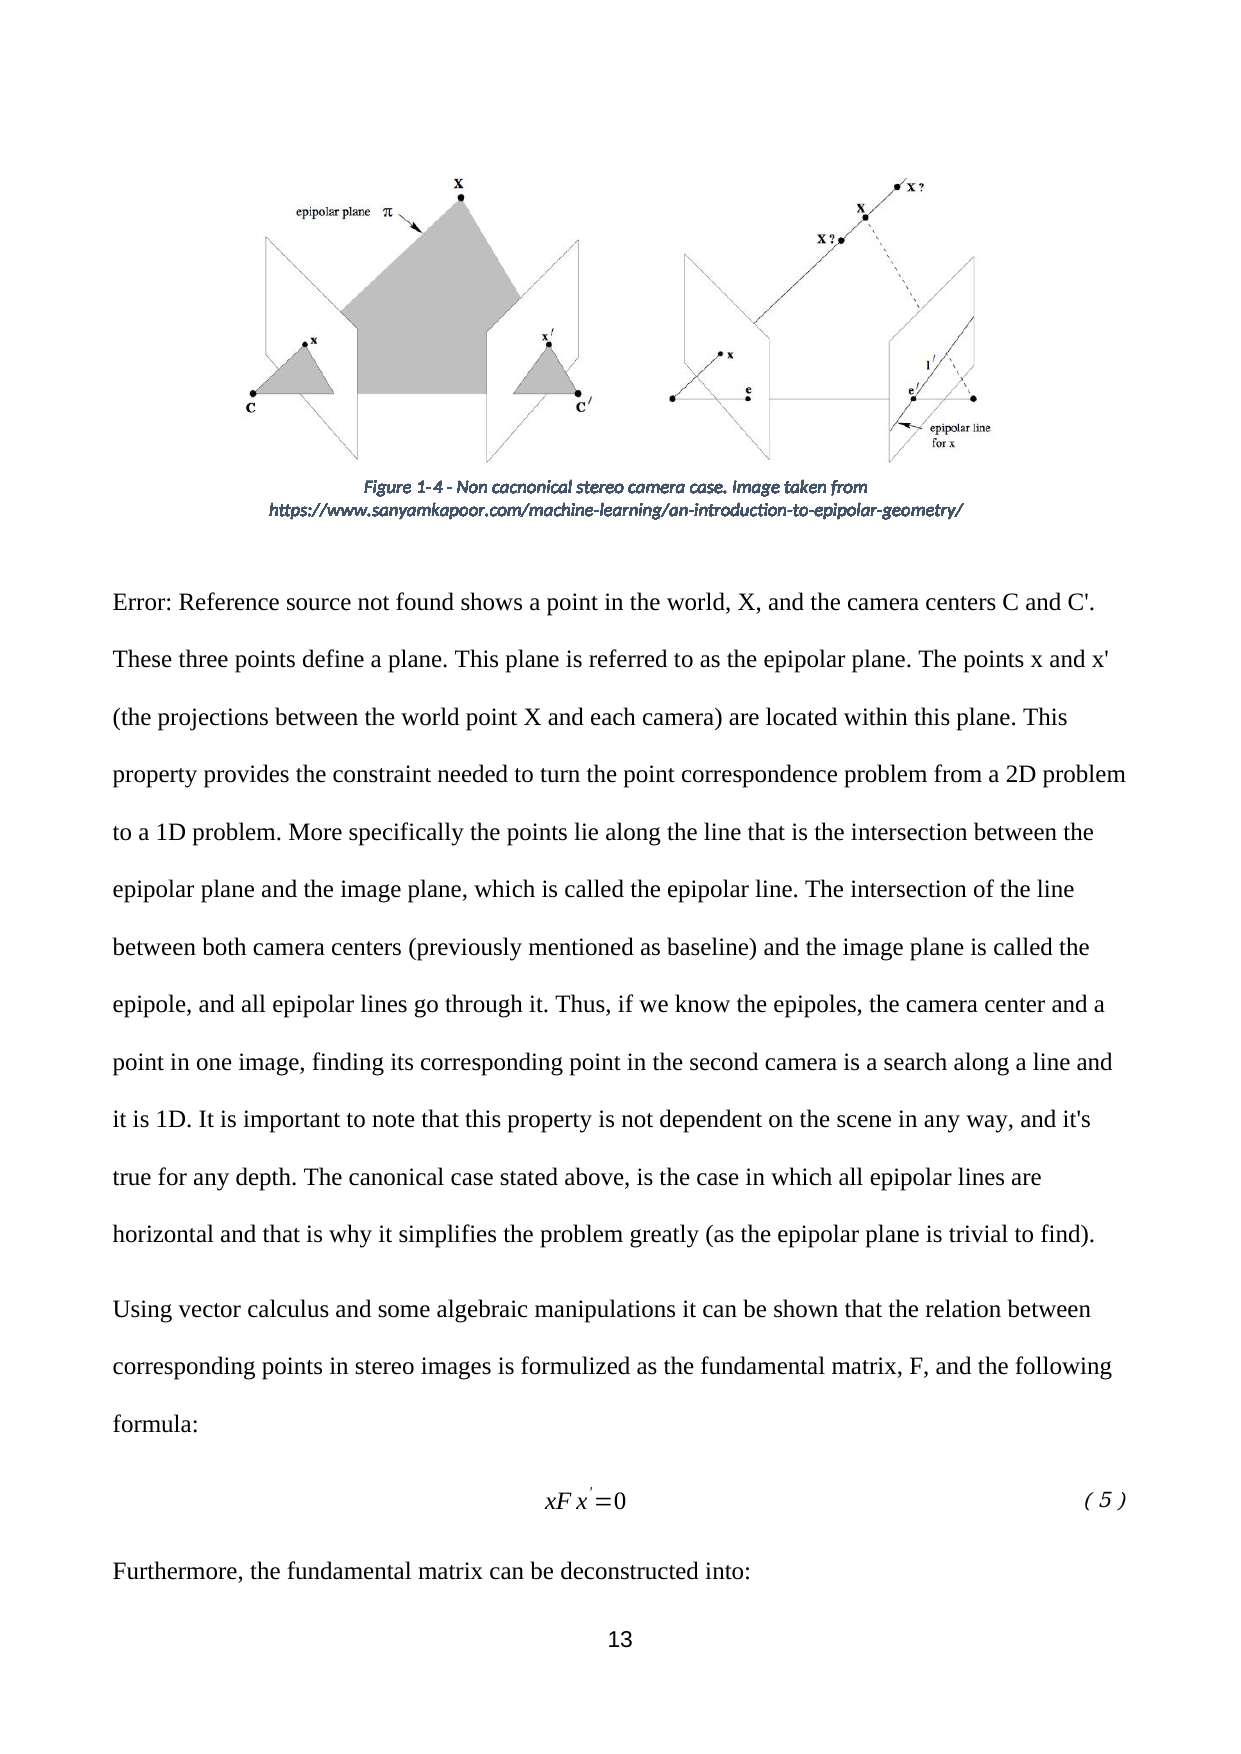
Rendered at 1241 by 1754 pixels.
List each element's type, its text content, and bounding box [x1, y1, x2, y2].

text Using vector calculus and some algebraic manipulations it can be shown that the relation between corresponding points in stereo images is formulized as the fundamental matrix, F, and the following formula: [112, 1294, 1128, 1437]
picture [228, 149, 1016, 466]
text ( 5 ) [262, 1483, 1128, 1514]
text Figure ‎1-4 shows a point in the world, X, and the camera centers C and C'. These three points define a plane. This plane is referred to as the epipolar plane. The points x and x' (the projections between the world point X and each camera) are located within this plane. This property provides the constraint needed to turn the point correspondence problem from a 2D problem to a 1D problem. More specifically the points lie along the line that is the intersection between the epipolar plane and the image plane, which is called the epipolar line. The intersection of the line between both camera centers (previously mentioned as baseline) and the image plane is called the epipole, and all epipolar lines go through it. Thus, if we know the epipoles, the camera center and a point in one image, finding its corresponding point in the second camera is a search along a line and it is 1D. It is important to note that this property is not dependent on the scene in any way, and it's true for any depth. The canonical case stated above, is the case in which all epipolar lines are horizontal and that is why it simplifies the problem greatly (as the epipolar plane is trivial to find). [112, 587, 1128, 1248]
text Furthermore, the fundamental matrix can be deconstructed into: [112, 1556, 1128, 1584]
